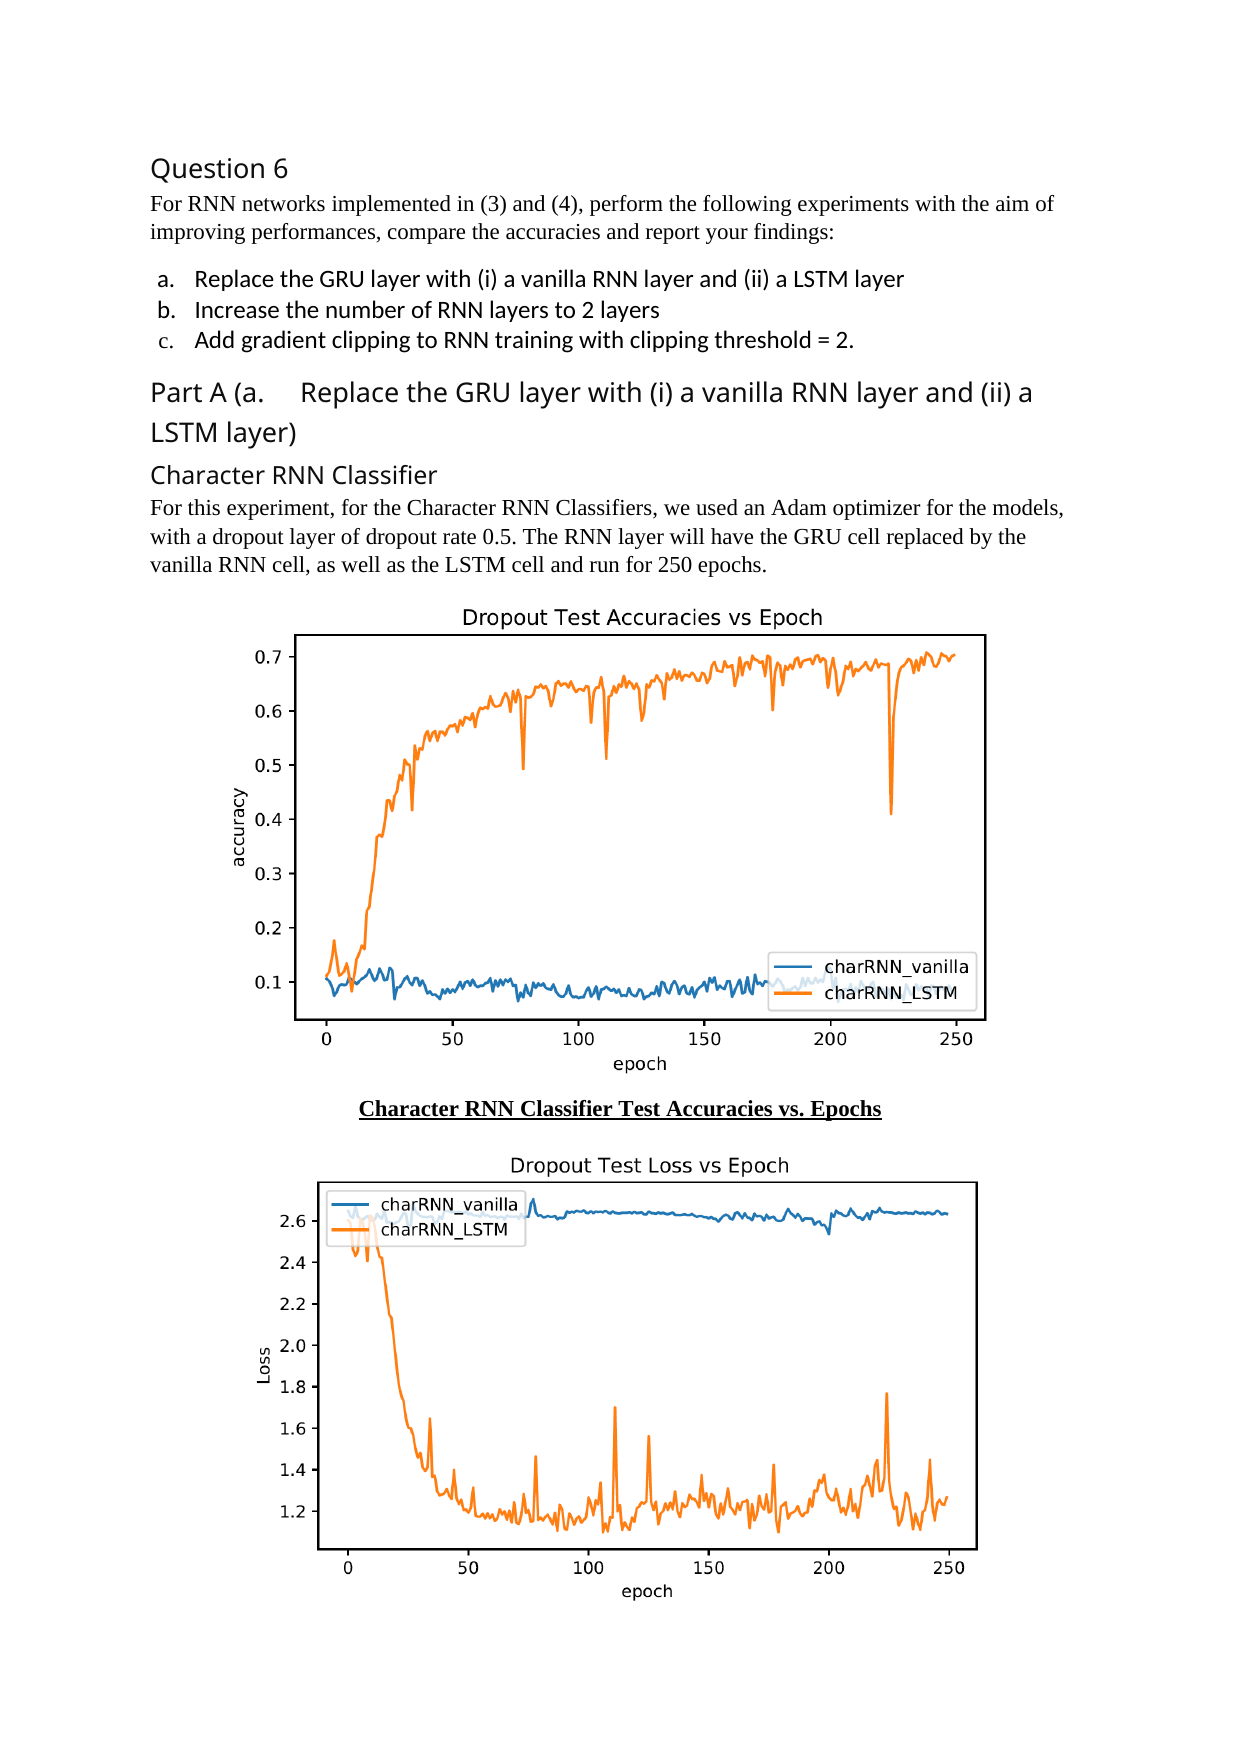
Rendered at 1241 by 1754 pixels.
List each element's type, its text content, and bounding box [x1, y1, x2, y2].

text For RNN networks implemented in (3) and (4), perform the following experiments with the aim of improving performances, compare the accuracies and report your findings: [150, 190, 1090, 244]
text Character RNN Classifier Test Accuracies vs. Epochs [150, 1095, 1090, 1122]
list Add gradient clipping to RNN training with clipping threshold = 2. [158, 324, 1090, 355]
subtitle Question 6 [150, 150, 1090, 187]
subtitle Part A (a. Replace the GRU layer with (i) a vanilla RNN layer and (ii) a LSTM layer) [150, 374, 1090, 451]
text For this experiment, for the Character RNN Classifiers, we used an Adam optimizer for the models, with a dropout layer of dropout rate 0.5. The RNN layer will have the GRU cell replaced by the vanilla RNN cell, as well as the LSTM cell and run for 250 epochs. [150, 494, 1090, 578]
list Increase the number of RNN layers to 2 layers [157, 294, 1090, 324]
list Replace the GRU layer with (i) a vanilla RNN layer and (ii) a LSTM layer [157, 263, 1090, 294]
picture [225, 596, 1015, 1077]
subtitle Character RNN Classifier [150, 458, 1090, 492]
picture [243, 1140, 997, 1603]
